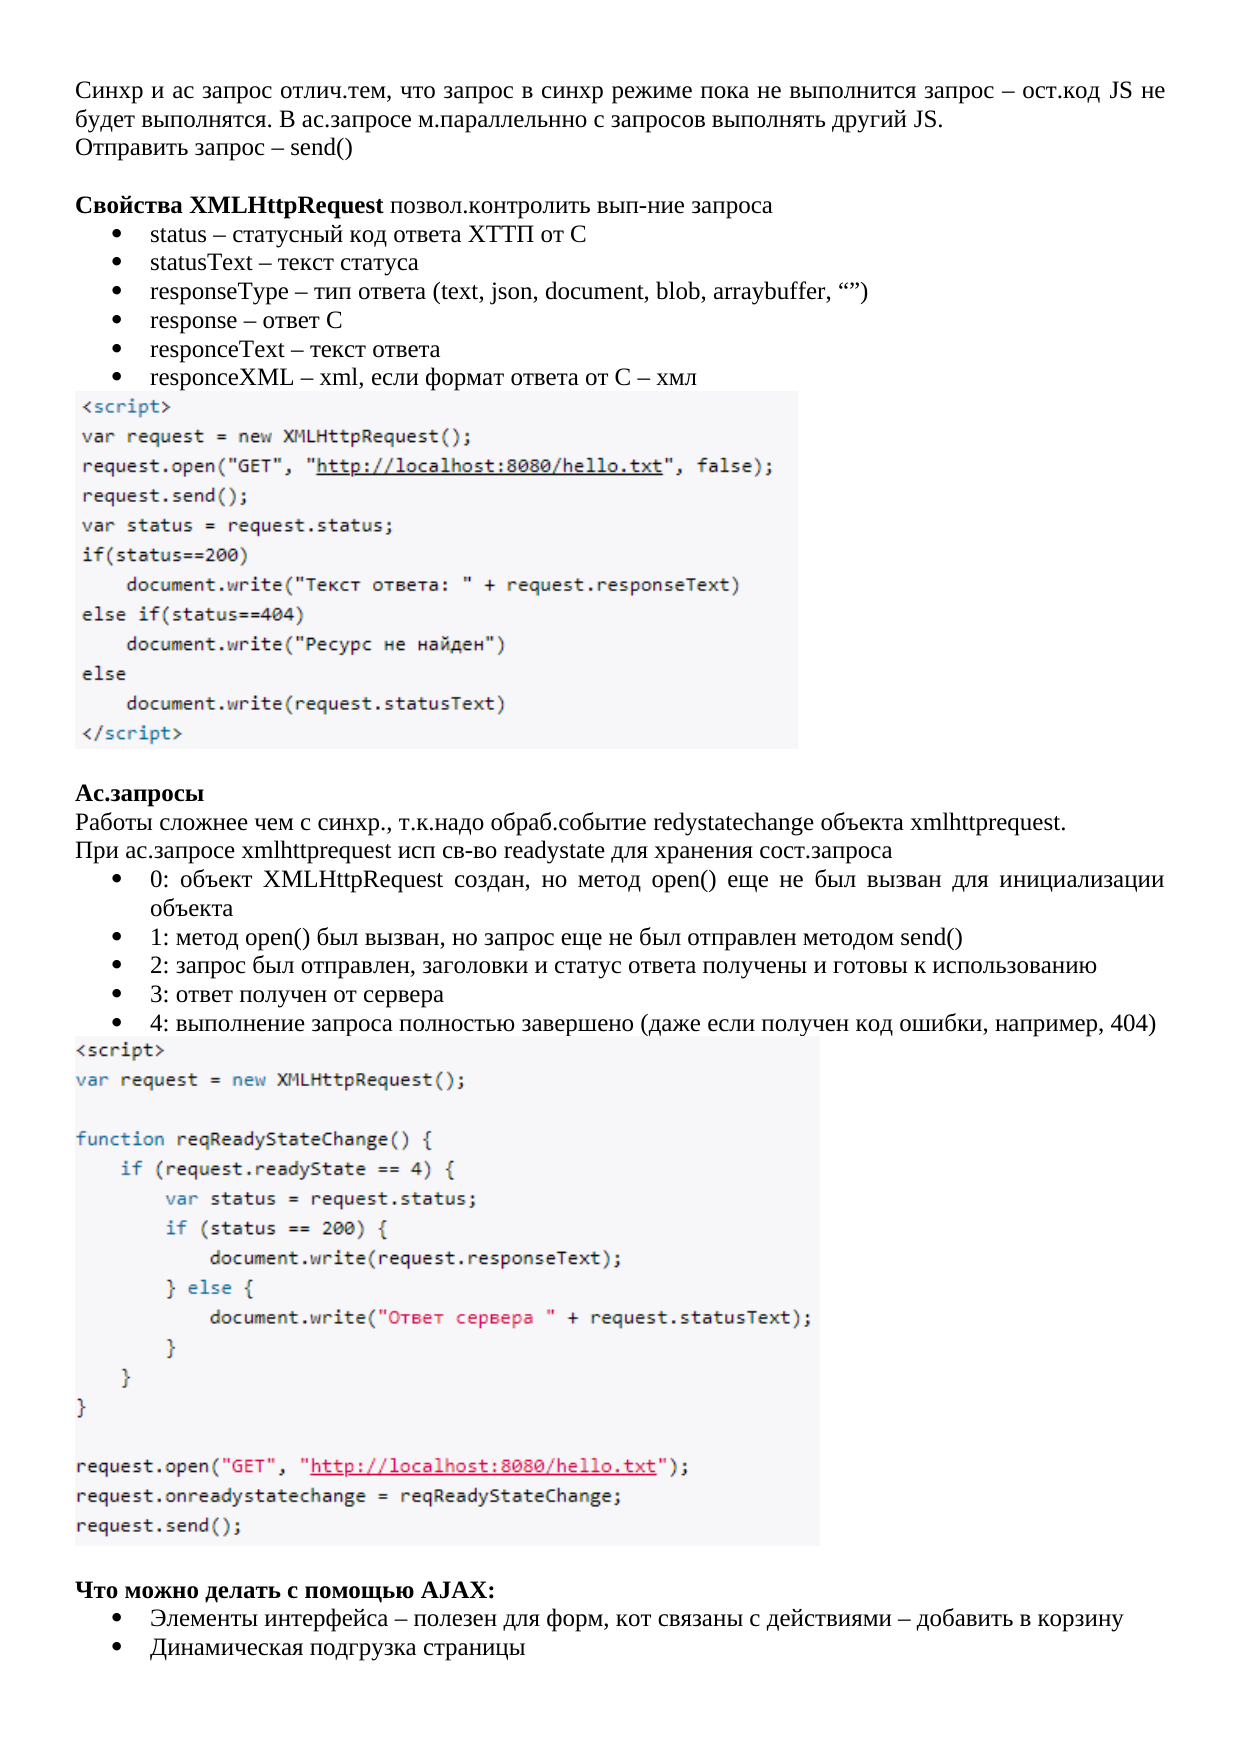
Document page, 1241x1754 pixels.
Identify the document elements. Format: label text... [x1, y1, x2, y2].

list responseType – тип ответа (text, json, document, blob, arraybuffer, “”) [112, 276, 1165, 305]
picture [75, 1036, 821, 1546]
list Элементы интерфейса – полезен для форм, кот связаны с действиями – добавить в корзину [112, 1603, 1165, 1632]
list Динамическая подгрузка страницы [112, 1632, 1165, 1661]
list Что можно делать с помощью AJAX: [75, 1575, 1165, 1603]
text Ас.запросы [75, 778, 1165, 807]
list responceXML – xml, если формат ответа от С – хмл [112, 362, 1165, 391]
list 0: объект XMLHttpRequest создан, но метод open() еще не был вызван для инициализации объекта [112, 864, 1165, 922]
list responceText – текст ответа [112, 334, 1165, 362]
picture [75, 391, 799, 749]
list 3: ответ получен от сервера [112, 979, 1165, 1008]
list Свойства XMLHttpRequest позвол.контролить вып-ние запроса [75, 190, 1165, 219]
list 1: метод open() был вызван, но запрос еще не был отправлен методом send() [112, 922, 1165, 950]
list 2: запрос был отправлен, заголовки и статус ответа получены и готовы к использованию [112, 950, 1165, 979]
list statusText – текст статуса [112, 247, 1165, 276]
text Работы сложнее чем с синхр., т.к.надо обраб.событие redystatechange объекта xmlhttprequest. [75, 807, 1165, 835]
list Синхр и ас запрос отлич.тем, что запрос в синхр режиме пока не выполнится запрос – ост.код JS не будет выполнятся. В ас.запросе м.параллельнно с запросов выполнять другий JS. [75, 75, 1165, 132]
list response – ответ С [112, 305, 1165, 334]
text При ас.запросе xmlhttprequest исп св-во readystate для хранения сост.запроса [75, 835, 1165, 864]
list status – статусный код ответа ХТТП от С [112, 219, 1165, 247]
list 4: выполнение запроса полностью завершено (даже если получен код ошибки, например, 404) [112, 1008, 1165, 1037]
list Отправить запрос – send() [75, 132, 1165, 161]
